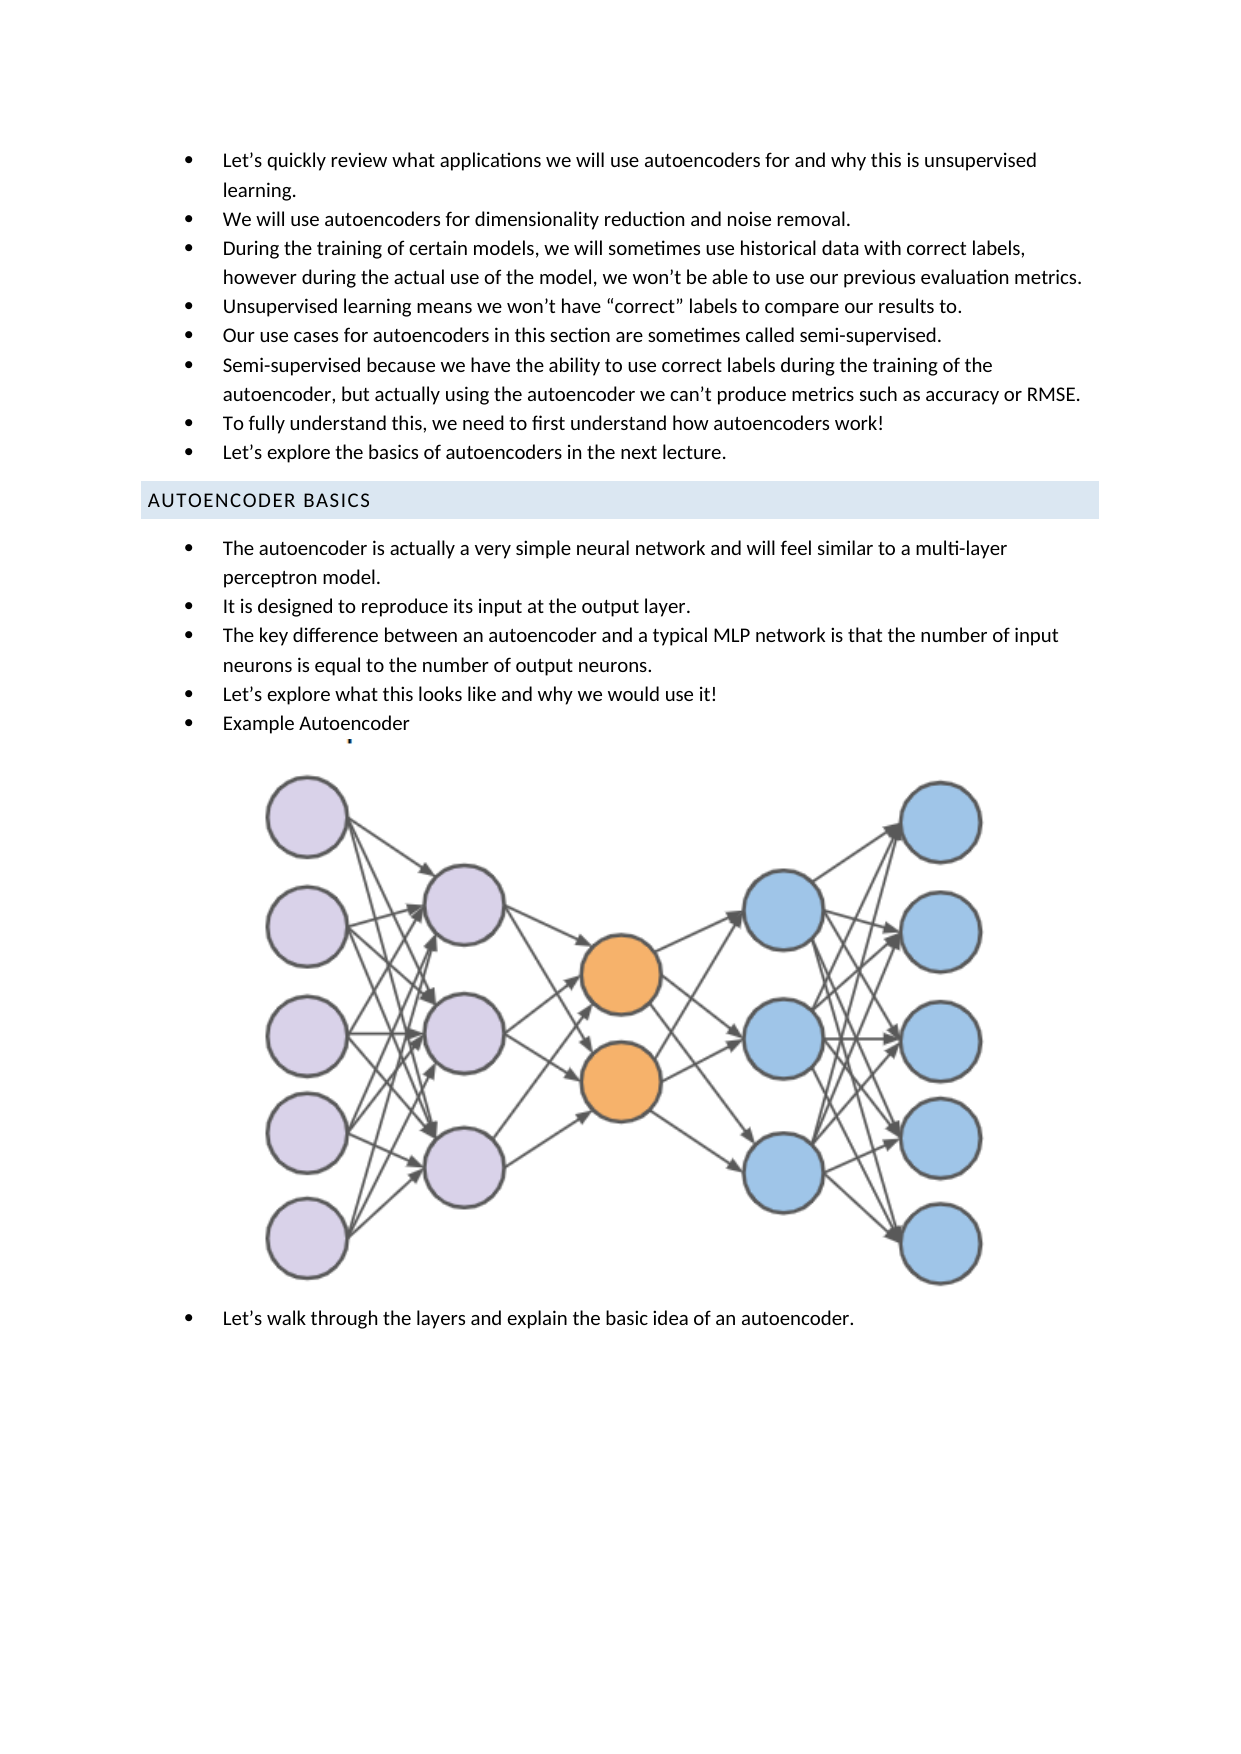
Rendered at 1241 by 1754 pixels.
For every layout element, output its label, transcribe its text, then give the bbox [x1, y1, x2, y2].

list Let’s explore what this looks like and why we would use it! [185, 681, 1093, 706]
list Let’s explore the basics of autoencoders in the next lecture. [185, 439, 1093, 465]
subtitle Autoencoder Basics [148, 487, 1093, 513]
list Our use cases for autoencoders in this section are sometimes called semi-supervised. [185, 323, 1093, 348]
list Example Autoencoder [185, 710, 1093, 736]
list The key difference between an autoencoder and a typical MLP network is that the number of input neurons is equal to the number of output neurons. [185, 623, 1093, 677]
list During the training of certain models, we will sometimes use historical data with correct labels, however during the actual use of the model, we won’t be able to use our previous evaluation metrics. [185, 235, 1093, 290]
list To fully understand this, we need to first understand how autoencoders work! [185, 410, 1093, 436]
list Let’s quickly review what applications we will use autoencoders for and why this is unsupervised learning. [185, 148, 1093, 202]
list We will use autoencoders for dimensionality reduction and noise removal. [185, 206, 1093, 231]
picture [222, 739, 1028, 1302]
list Let’s walk through the layers and explain the basic idea of an autoencoder. [185, 1306, 1093, 1331]
list Semi-supervised because we have the ability to use correct labels during the training of the autoencoder, but actually using the autoencoder we can’t produce metrics such as accuracy or RMSE. [185, 352, 1093, 406]
list It is designed to reproduce its input at the output layer. [185, 593, 1093, 619]
list The autoencoder is actually a very simple neural network and will feel similar to a multi-layer perceptron model. [185, 535, 1093, 590]
list Unsupervised learning means we won’t have “correct” labels to compare our results to. [185, 293, 1093, 319]
